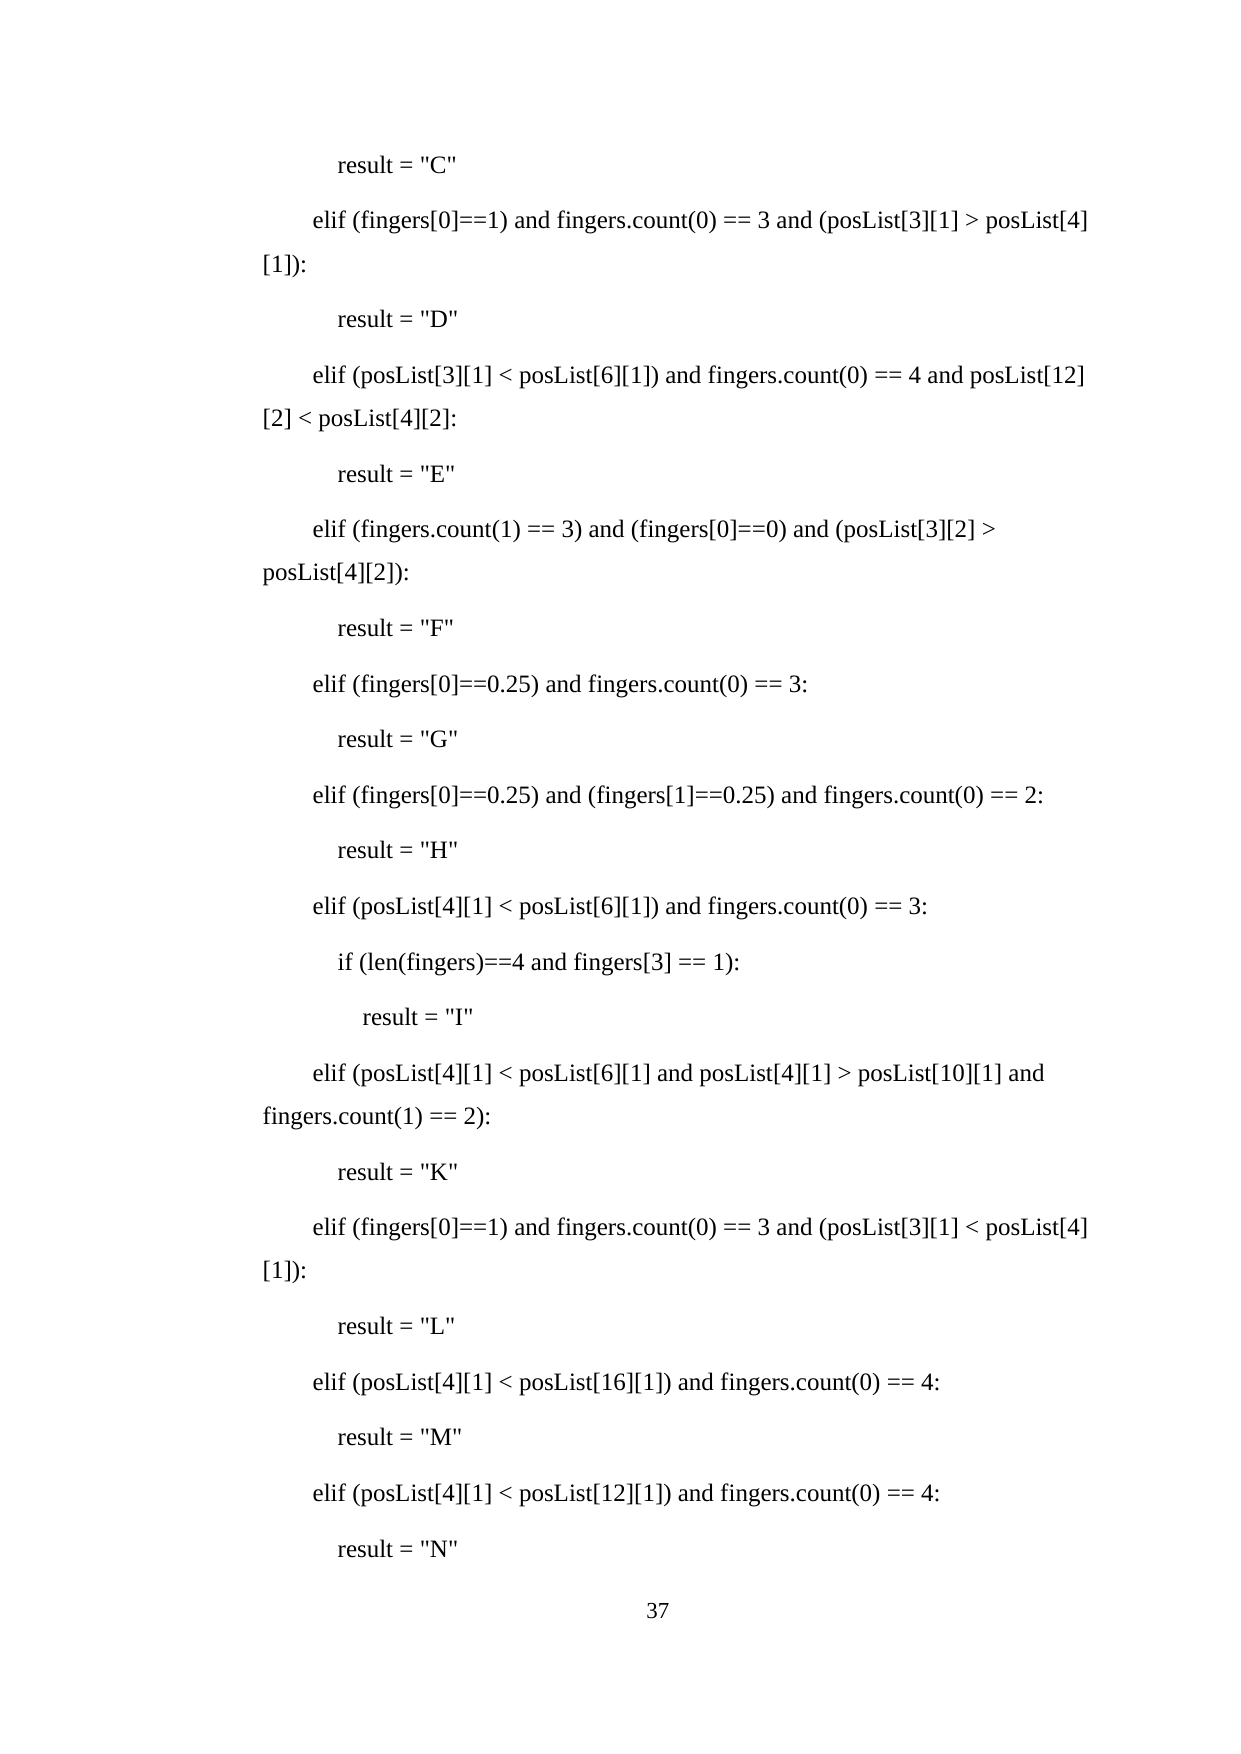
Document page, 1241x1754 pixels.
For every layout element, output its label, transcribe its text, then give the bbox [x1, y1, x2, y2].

text result = "C" [262, 150, 1090, 179]
text elif (posList[4][1] < posList[12][1]) and fingers.count(0) == 4: [262, 1478, 1090, 1507]
text result = "N" [262, 1534, 1090, 1562]
text elif (fingers[0]==1) and fingers.count(0) == 3 and (posList[3][1] > posList[4][1]): [262, 206, 1090, 277]
text result = "G" [262, 724, 1090, 753]
text elif (posList[3][1] < posList[6][1]) and fingers.count(0) == 4 and posList[12][2] < posList[4][2]: [262, 360, 1090, 432]
text result = "M" [262, 1422, 1090, 1451]
text elif (posList[4][1] < posList[6][1] and posList[4][1] > posList[10][1] and fingers.count(1) == 2): [262, 1058, 1090, 1130]
text elif (fingers.count(1) == 3) and (fingers[0]==0) and (posList[3][2] > posList[4][2]): [262, 514, 1090, 586]
text result = "D" [262, 304, 1090, 333]
text result = "K" [262, 1157, 1090, 1186]
text result = "H" [262, 836, 1090, 864]
text result = "I" [262, 1002, 1090, 1031]
text result = "E" [262, 459, 1090, 487]
text result = "F" [262, 613, 1090, 642]
text elif (posList[4][1] < posList[16][1]) and fingers.count(0) == 4: [262, 1367, 1090, 1396]
text if (len(fingers)==4 and fingers[3] == 1): [262, 947, 1090, 976]
text elif (fingers[0]==0.25) and fingers.count(0) == 3: [262, 669, 1090, 697]
text elif (fingers[0]==0.25) and (fingers[1]==0.25) and fingers.count(0) == 2: [262, 780, 1090, 809]
text elif (fingers[0]==1) and fingers.count(0) == 3 and (posList[3][1] < posList[4][1]): [262, 1212, 1090, 1284]
text result = "L" [262, 1311, 1090, 1340]
text elif (posList[4][1] < posList[6][1]) and fingers.count(0) == 3: [262, 891, 1090, 920]
